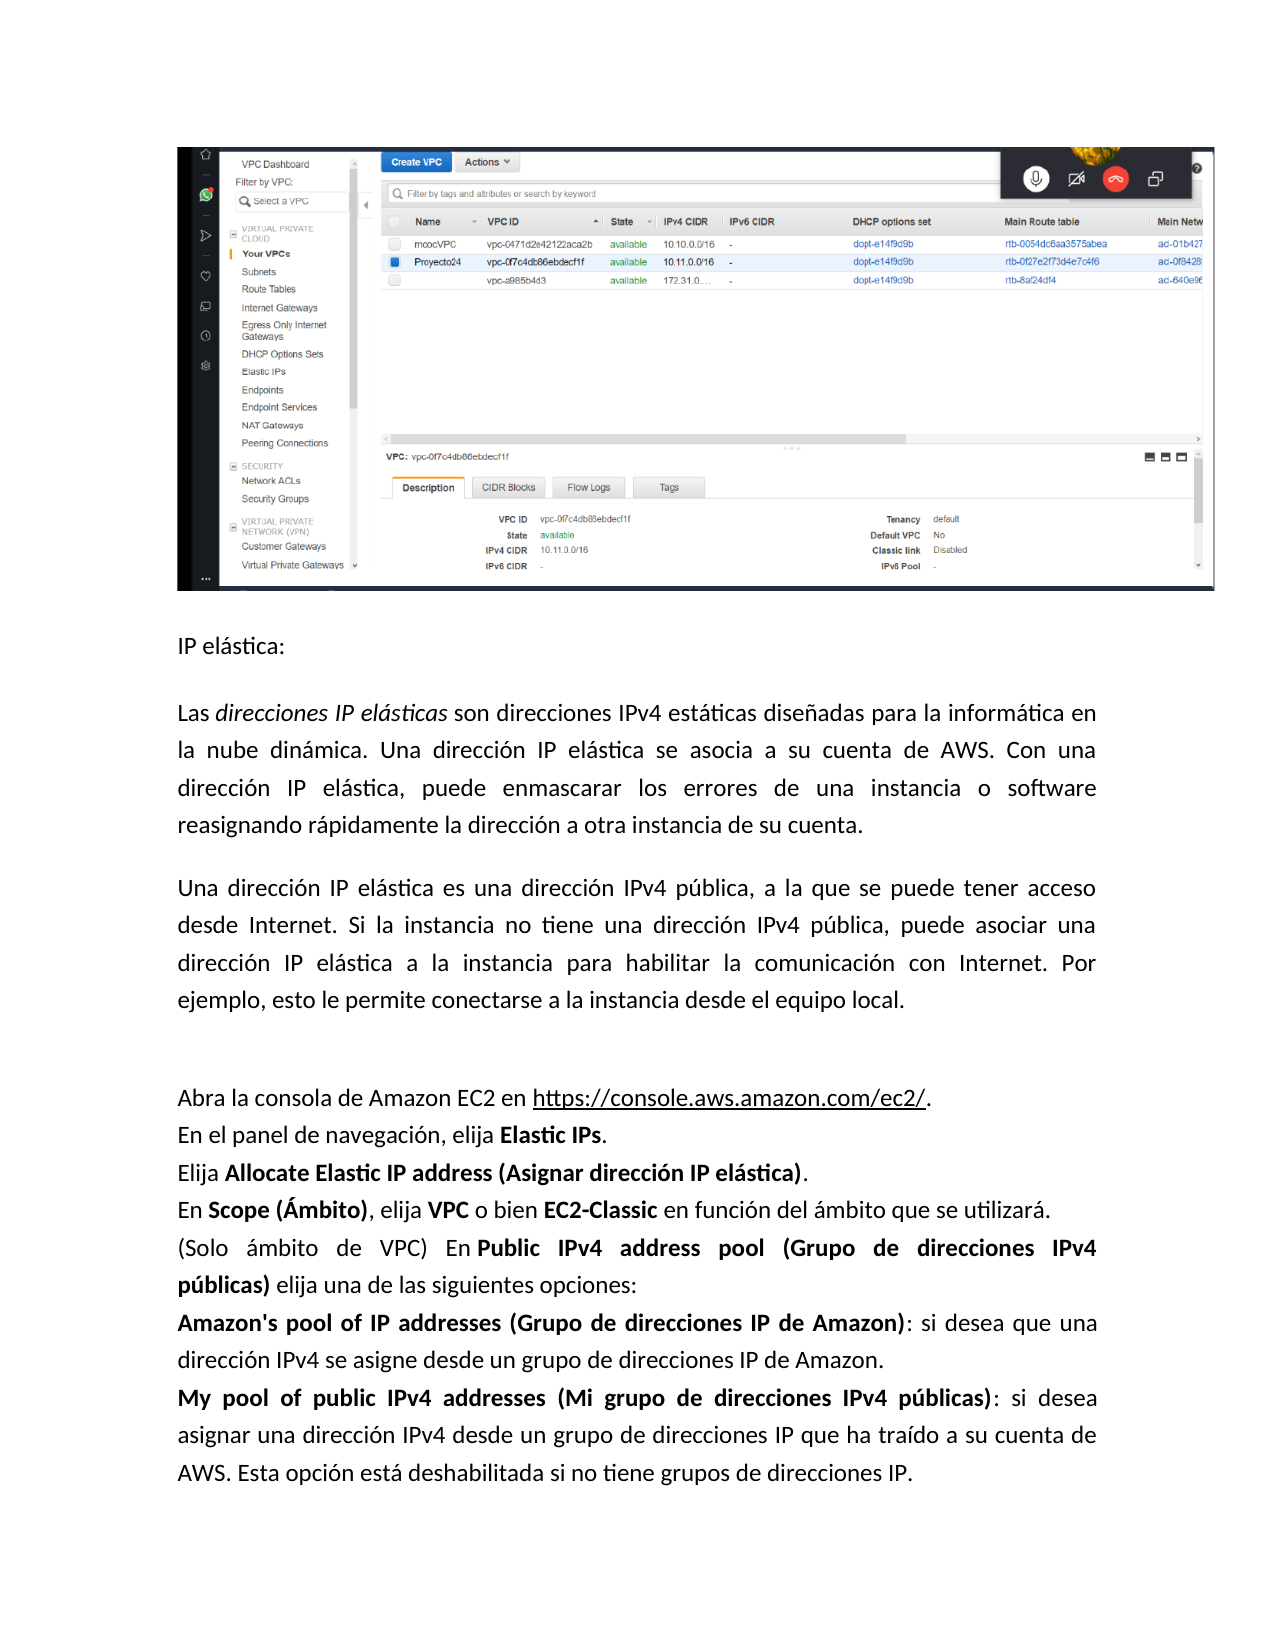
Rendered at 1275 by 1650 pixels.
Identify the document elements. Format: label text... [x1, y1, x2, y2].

picture [177, 147, 1215, 591]
text Una dirección IP elástica es una dirección IPv4 pública, a la que se puede tener acceso desde Internet. Si la instancia no tiene una dirección IPv4 pública, puede asociar una dirección IP elástica a la instancia para habilitar la comunicación con Internet. Por ejemplo, esto le permite conectarse a la instancia desde el equipo local. [177, 865, 1098, 1015]
text Amazon's pool of IP addresses (Grupo de direcciones IP de Amazon): si desea que una dirección IPv4 se asigne desde un grupo de direcciones IP de Amazon. [177, 1300, 1098, 1375]
text (Solo ámbito de VPC) En Public IPv4 address pool (Grupo de direcciones IPv4 públicas) elija una de las siguientes opciones: [177, 1225, 1098, 1300]
text En el panel de navegación, elija Elastic IPs. [177, 1113, 1098, 1150]
text Abra la consola de Amazon EC2 en https://console.aws.amazon.com/ec2/. [177, 1075, 1098, 1113]
text My pool of public IPv4 addresses (Mi grupo de direcciones IPv4 públicas): si desea asignar una dirección IPv4 desde un grupo de direcciones IP que ha traído a su cuenta de AWS. Esta opción está deshabilitada si no tiene grupos de direcciones IP. [177, 1375, 1098, 1488]
text Elija Allocate Elastic IP address (Asignar dirección IP elástica). [177, 1150, 1098, 1188]
text IP elástica: [177, 630, 1098, 661]
text En Scope (Ámbito), elija VPC o bien EC2-Classic en función del ámbito que se utilizará. [177, 1188, 1098, 1225]
text Las direcciones IP elásticas son direcciones IPv4 estáticas diseñadas para la informática en la nube dinámica. Una dirección IP elástica se asocia a su cuenta de AWS. Con una dirección IP elástica, puede enmascarar los errores de una instancia o software reasignando rápidamente la dirección a otra instancia de su cuenta. [177, 690, 1098, 840]
